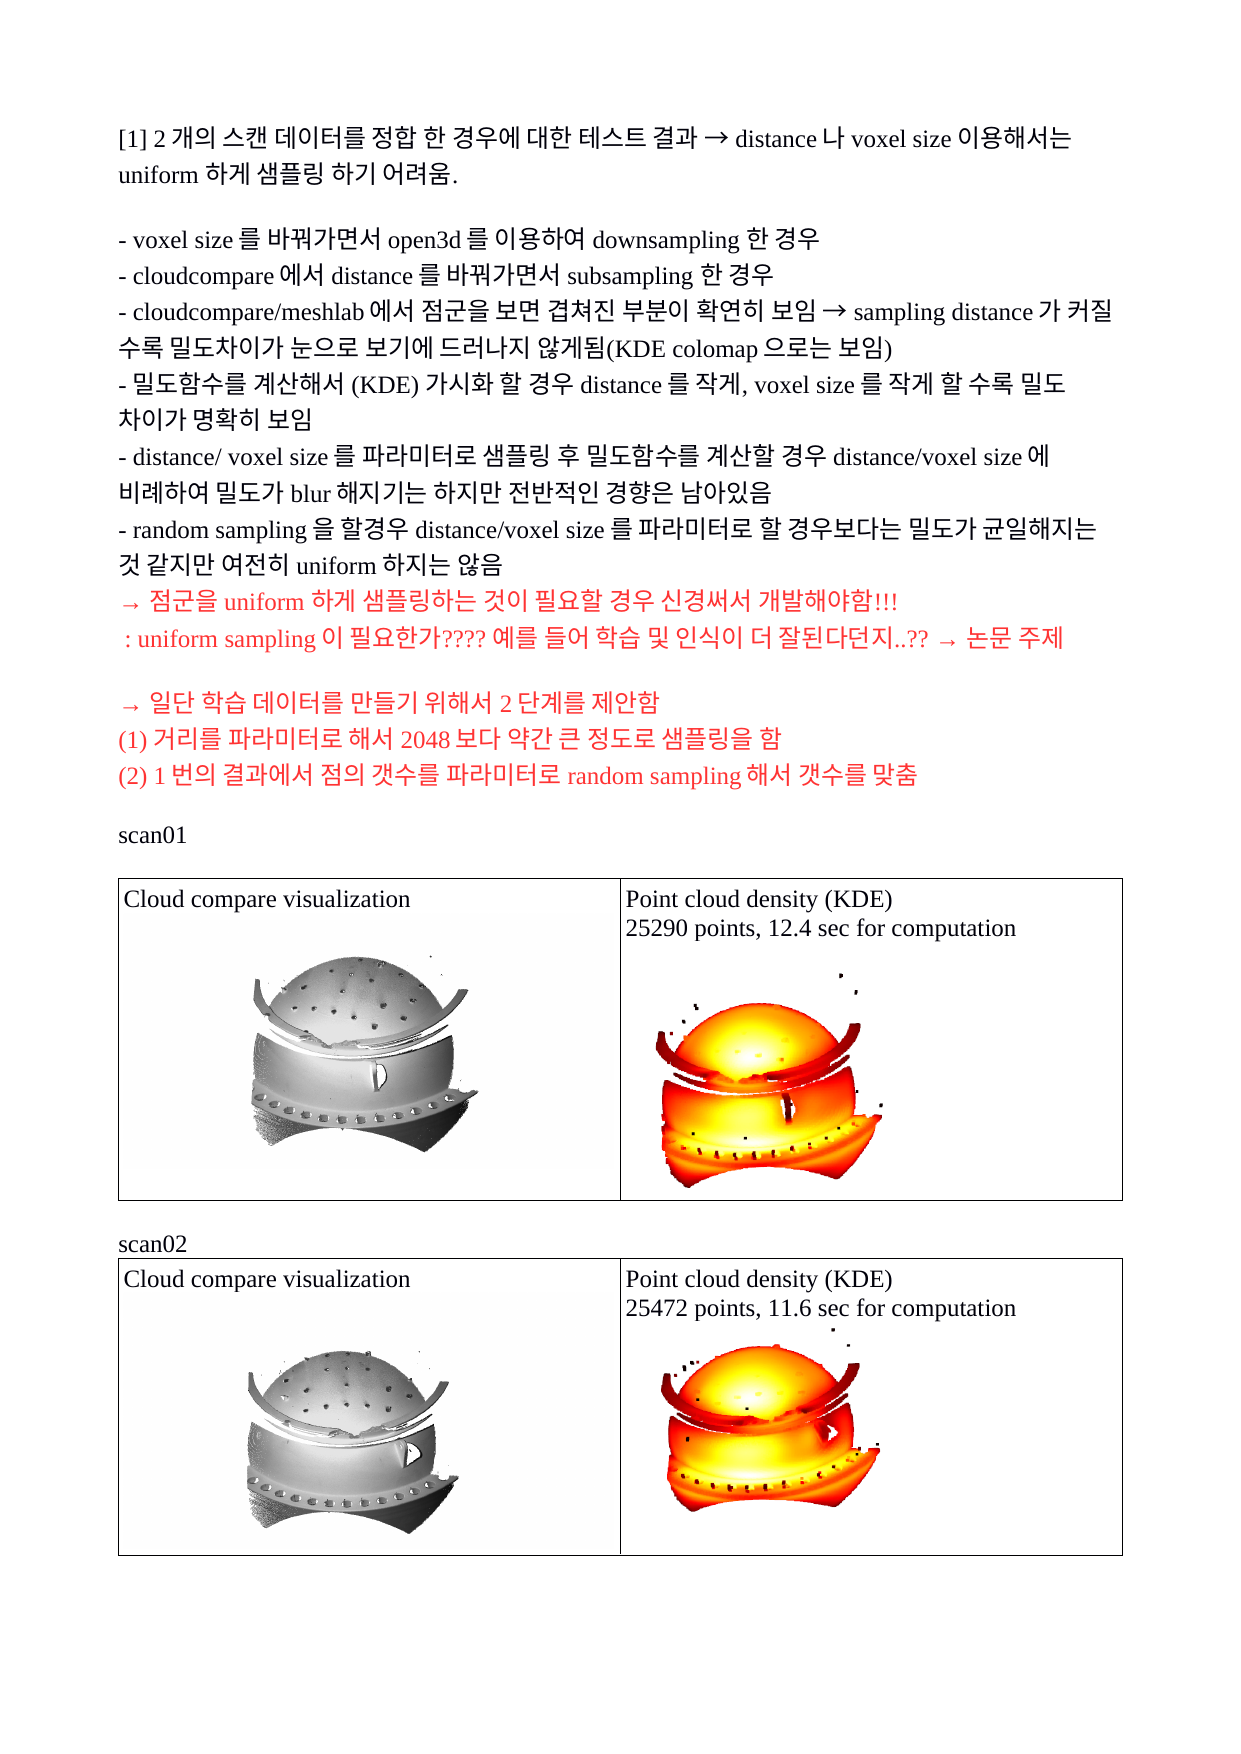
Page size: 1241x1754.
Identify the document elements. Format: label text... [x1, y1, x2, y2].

text - distance/ voxel size를 파라미터로 샘플링 후 밀도함수를 계산할 경우 distance/voxel size에 비례하여 밀도가 blur해지기는 하지만 전반적인 경향은 남아있음 [118, 437, 1122, 509]
picture [625, 1321, 906, 1521]
text scan01 [118, 821, 1122, 849]
table_header Cloud compare visualization [119, 879, 620, 1200]
picture [123, 913, 614, 1169]
text → 점군을 uniform 하게 샘플링하는 것이 필요할 경우 신경써서 개발해야함!!! [118, 582, 1122, 618]
table_header Cloud compare visualization [119, 1259, 620, 1554]
text → 일단 학습 데이터를 만들기 위해서 2단계를 제안함 [118, 683, 1122, 719]
text (2) 1번의 결과에서 점의 갯수를 파라미터로 random sampling해서 갯수를 맞춤 [118, 756, 1122, 792]
table_header Point cloud density (KDE) 25290 points, 12.4 sec for computation [621, 879, 1122, 1200]
text - cloudcompare/meshlab에서 점군을 보면 겹쳐진 부분이 확연히 보임 → sampling distance가 커질 수록 밀도차이가 눈으로 보기에 드러나지 않게됨(KDE colomap으로는 보임) [118, 292, 1122, 364]
text (1) 거리를 파라미터로 해서 2048보다 약간 큰 정도로 샘플링을 함 [118, 719, 1122, 756]
text - 밀도함수를 계산해서 (KDE) 가시화 할 경우 distance를 작게, voxel size를 작게 할 수록 밀도 차이가 명확히 보임 [118, 364, 1122, 437]
table_header Point cloud density (KDE) 25472 points, 11.6 sec for computation [621, 1259, 1122, 1554]
text scan02 [118, 1229, 1122, 1258]
text : uniform sampling이 필요한가???? 예를 들어 학습 및 인식이 더 잘된다던지..?? → 논문 주제 [118, 618, 1122, 654]
text - voxel size를 바꿔가면서 open3d를 이용하여 downsampling 한 경우 [118, 219, 1122, 256]
picture [625, 941, 906, 1194]
text - random sampling을 할경우 distance/voxel size를 파라미터로 할 경우보다는 밀도가 균일해지는 것 같지만 여전히 uniform 하지는 않음 [118, 509, 1122, 582]
text [1] 2개의 스캔 데이터를 정합 한 경우에 대한 테스트 결과 → distance나 voxel size 이용해서는 uniform 하게 샘플링 하기 어려움. [118, 118, 1122, 191]
text - cloudcompare에서 distance를 바꿔가면서 subsampling 한 경우 [118, 256, 1122, 292]
picture [123, 1292, 614, 1549]
